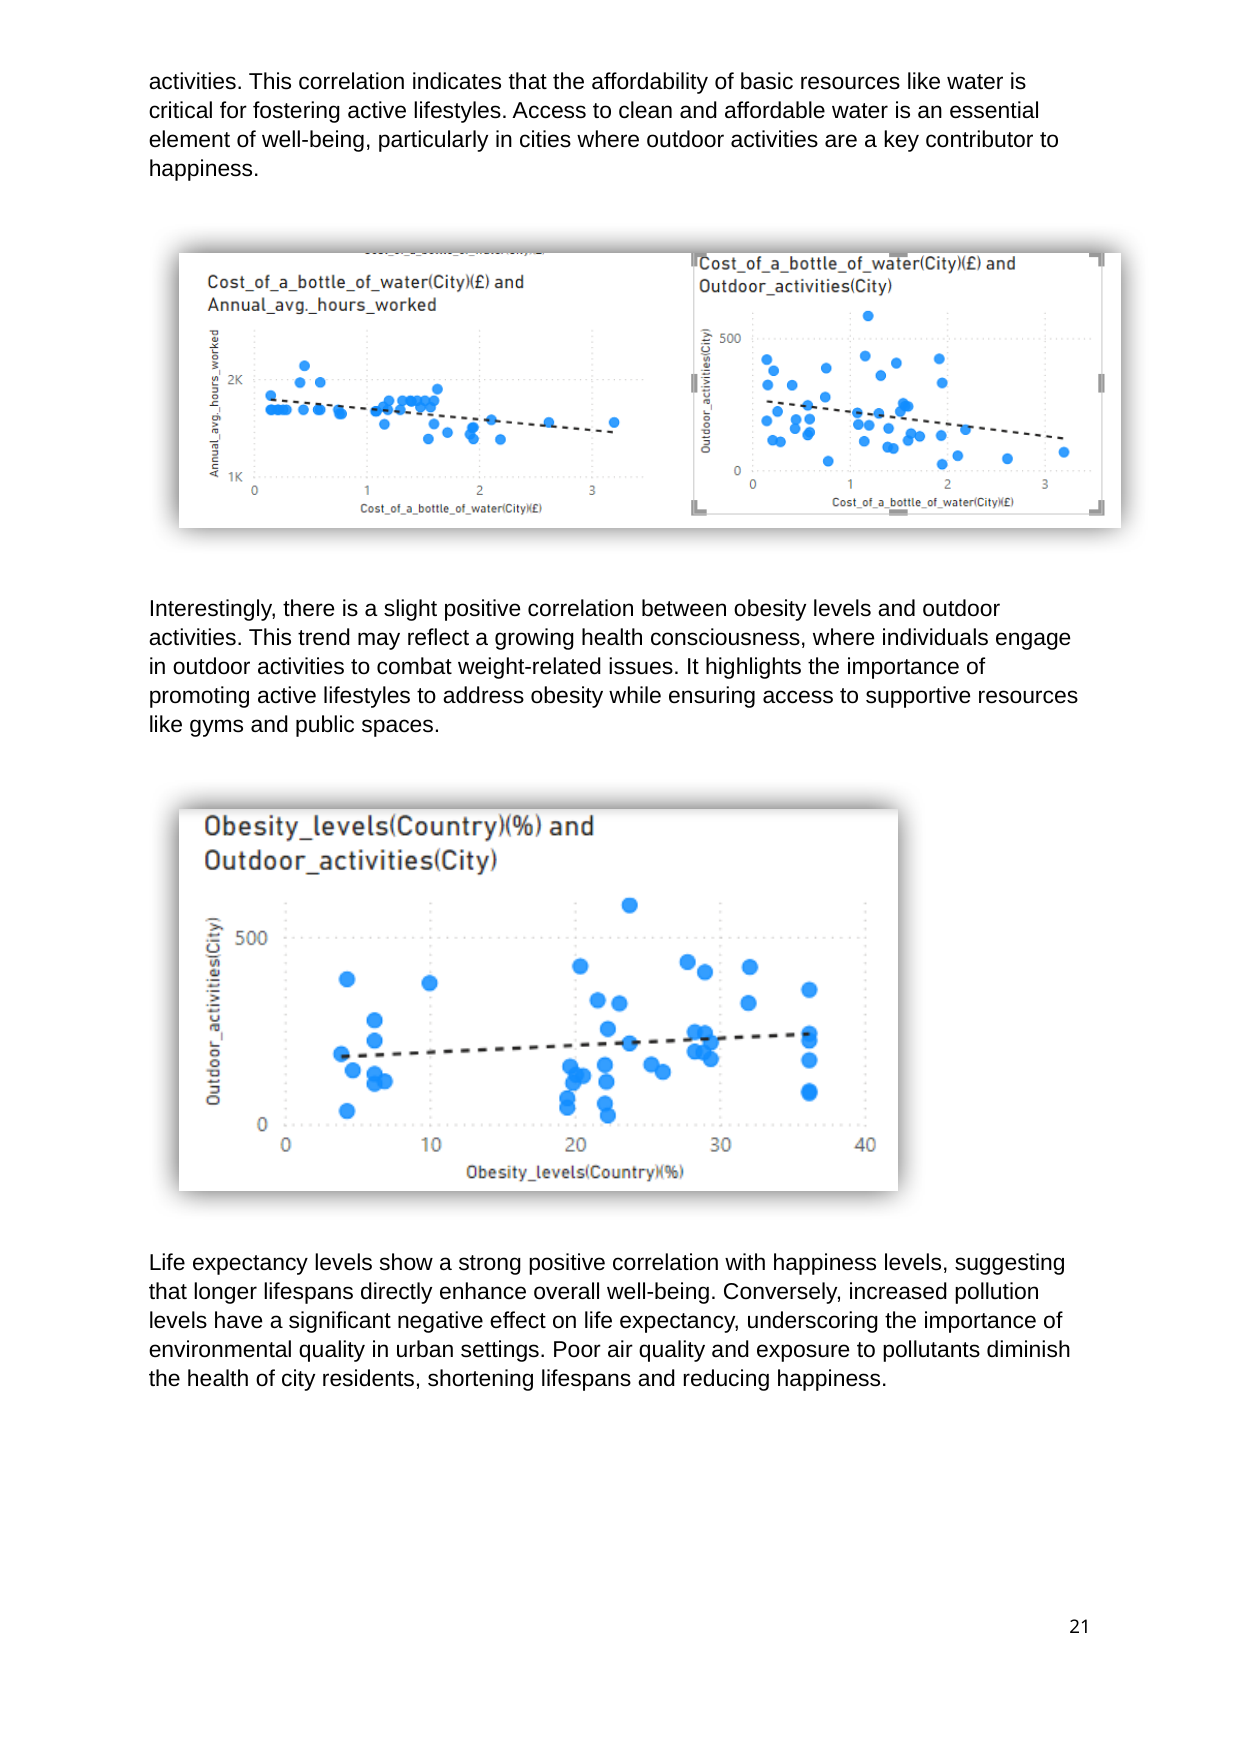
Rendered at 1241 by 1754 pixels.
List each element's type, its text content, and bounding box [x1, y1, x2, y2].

text Life expectancy levels show a strong positive correlation with happiness levels, suggesting that longer lifespans directly enhance overall well-being. Conversely, increased pollution levels have a significant negative effect on life expectancy, underscoring the importance of environmental quality in urban settings. Poor air quality and exposure to pollutants diminish the health of city residents, shortening lifespans and reducing happiness. [148, 1249, 1087, 1391]
picture [179, 253, 1121, 528]
text Interestingly, there is a slight positive correlation between obesity levels and outdoor activities. This trend may reflect a growing health consciousness, where individuals engage in outdoor activities to combat weight-related issues. It highlights the importance of promoting active lifestyles to address obesity while ensuring access to supportive resources like gyms and public spaces. [148, 595, 1087, 737]
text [148, 68, 1087, 181]
picture [179, 809, 898, 1191]
